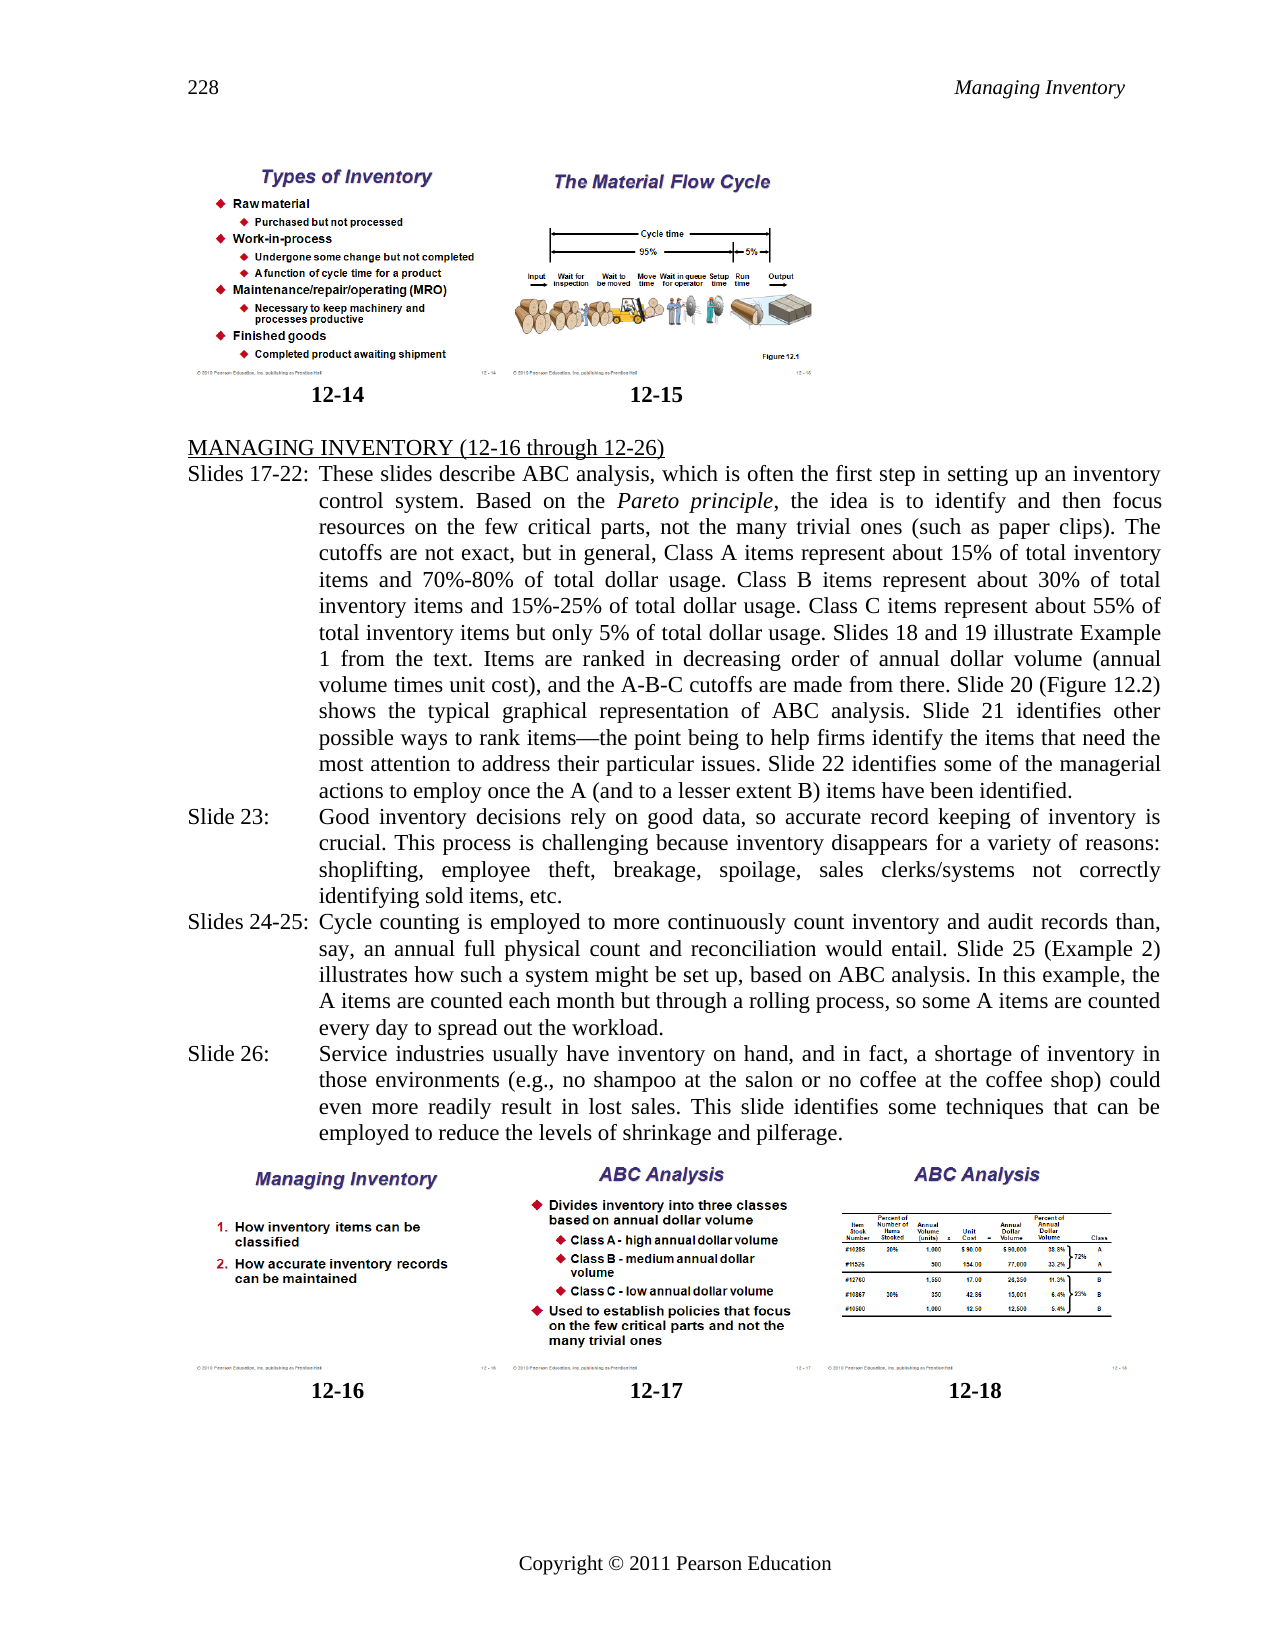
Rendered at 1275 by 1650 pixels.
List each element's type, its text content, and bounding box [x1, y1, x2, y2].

picture [187, 149, 819, 382]
text Slide 23: Good inventory decisions rely on good data, so accurate record keeping of inventory is crucial. This process is challenging because inventory disappears for a variety of reasons: shoplifting, employee theft, breakage, spoilage, sales clerks/systems not correctly identifying sold items, etc. [187, 803, 1162, 908]
text MANAGING INVENTORY (12-16 through 12-26) [187, 434, 1162, 460]
text Slide 26: Service industries usually have inventory on hand, and in fact, a shortage of inventory in those environments (e.g., no shampoo at the salon or no coffee at the coffee shop) could even more readily result in lost sales. This slide identifies some techniques that can be employed to reduce the levels of shrinkage and pilferage. [187, 1040, 1162, 1146]
text Slides 24-25: Cycle counting is employed to more continuously count inventory and audit records than, say, an annual full physical count and reconciliation would entail. Slide 25 (Example 2) illustrates how such a system might be set up, based on ABC analysis. In this example, the A items are counted each month but through a rolling process, so some A items are counted every day to spread out the workload. [187, 908, 1162, 1040]
text 12-16 12-17 12-18 [187, 1377, 1162, 1403]
text 12-14 12-15 [187, 381, 1162, 408]
picture [187, 1145, 1135, 1377]
text Slides 17-22: These slides describe ABC analysis, which is often the first step in setting up an inventory control system. Based on the Pareto principle, the idea is to identify and then focus resources on the few critical parts, not the many trivial ones (such as paper clips). The cutoffs are not exact, but in general, Class A items represent about 15% of total inventory items and 70%-80% of total dollar usage. Class B items represent about 30% of total inventory items and 15%-25% of total dollar usage. Class C items represent about 55% of total inventory items but only 5% of total dollar usage. Slides 18 and 19 illustrate Example 1 from the text. Items are ranked in decreasing order of annual dollar volume (annual volume times unit cost), and the A-B-C cutoffs are made from there. Slide 20 (Figure 12.2) shows the typical graphical representation of ABC analysis. Slide 21 identifies other possible ways to rank items—the point being to help firms identify the items that need the most attention to address their particular issues. Slide 22 identifies some of the managerial actions to employ once the A (and to a lesser extent B) items have been identified. [187, 460, 1162, 803]
